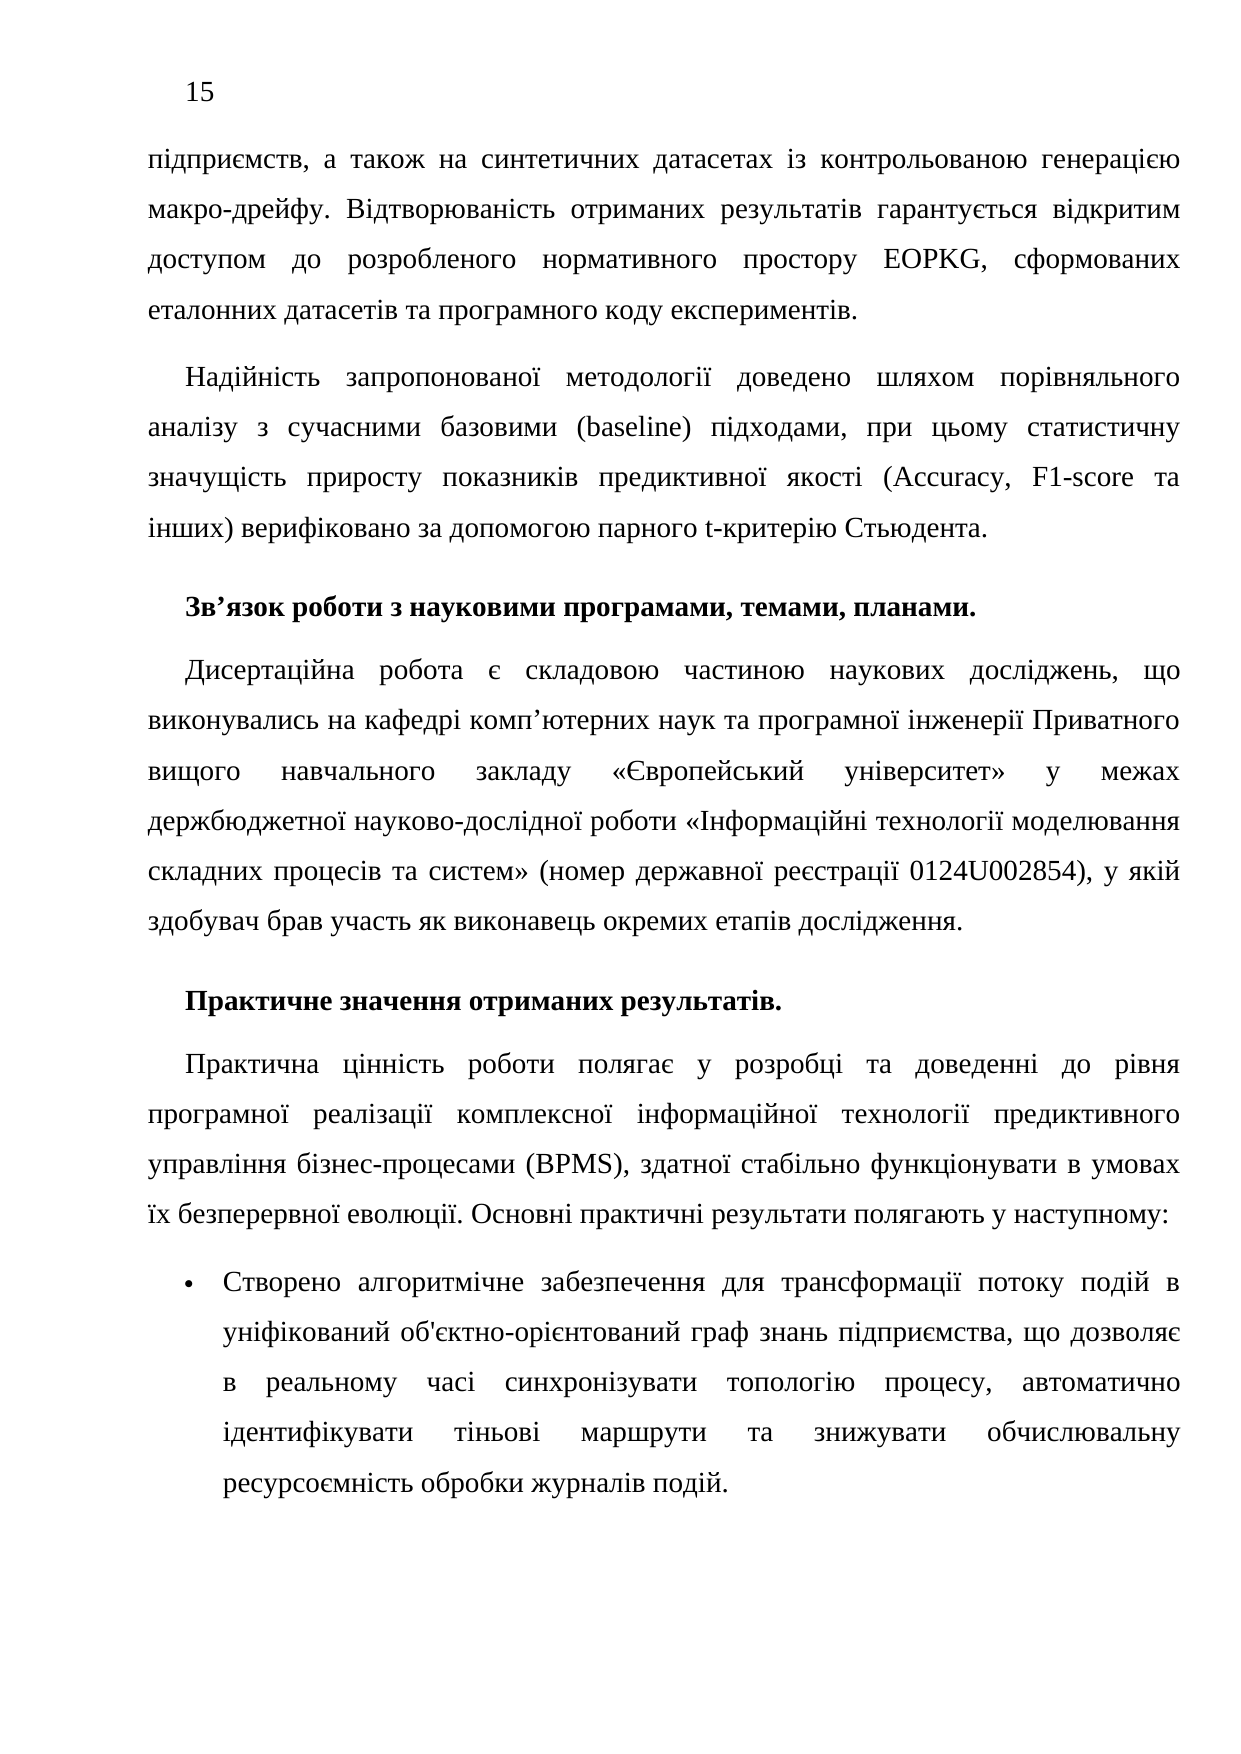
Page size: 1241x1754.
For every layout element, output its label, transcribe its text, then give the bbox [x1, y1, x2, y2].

subtitle Зв’язок роботи з науковими програмами, темами, планами. [148, 589, 1181, 623]
text Надійність запропонованої методології доведено шляхом порівняльного аналізу з сучасними базовими (baseline) підходами, при цьому статистичну значущість приросту показників предиктивної якості (Accuracy, F1-score та інших) верифіковано за допомогою парного t-критерію Стьюдента. [148, 359, 1181, 543]
text Практична цінність роботи полягає у розробці та доведенні до рівня програмної реалізації комплексної інформаційної технології предиктивного управління бізнес-процесами (BPMS), здатної стабільно функціонувати в умовах їх безперервної еволюції. Основні практичні результати полягають у наступному: [148, 1046, 1181, 1230]
text Дисертаційна робота є складовою частиною наукових досліджень, що виконувались на кафедрі комп’ютерних наук та програмної інженерії Приватного вищого навчального закладу «Європейський університет» у межах держбюджетної науково-дослідної роботи «Інформаційні технології моделювання складних процесів та систем» (номер державної реєстрації 0124U002854), у якій здобувач брав участь як виконавець окремих етапів дослідження. [148, 652, 1181, 937]
subtitle Практичне значення отриманих результатів. [148, 983, 1181, 1017]
list Створено алгоритмічне забезпечення для трансформації потоку подій в уніфікований об'єктно-орієнтований граф знань підприємства, що дозволяє в реальному часі синхронізувати топологію процесу, автоматично ідентифікувати тіньові маршрути та знижувати обчислювальну ресурсоємність обробки журналів подій. [185, 1264, 1181, 1498]
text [148, 141, 1181, 325]
